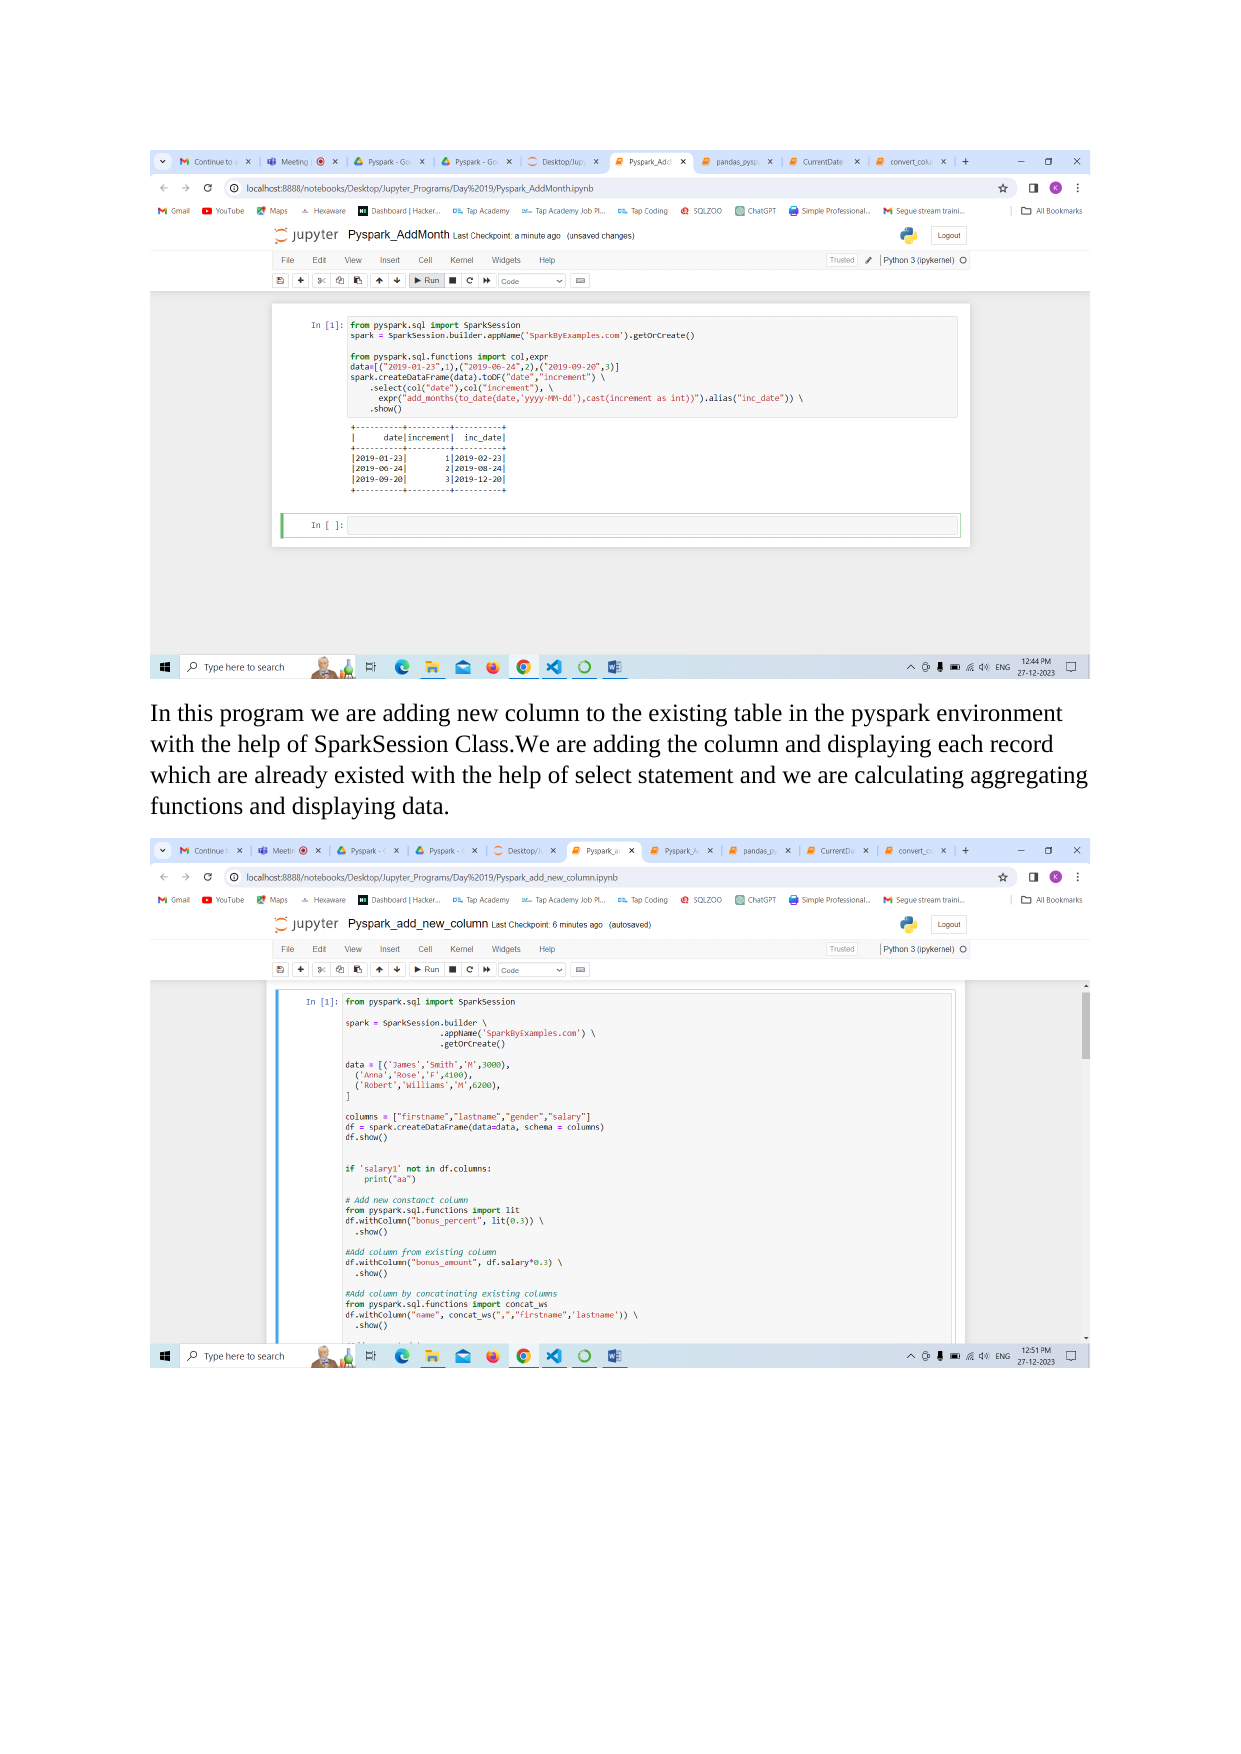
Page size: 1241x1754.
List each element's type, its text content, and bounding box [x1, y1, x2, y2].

text In this program we are adding new column to the existing table in the pyspark environment with the help of SparkSession Class.We are adding the column and displaying each record which are already existed with the help of select statement and we are calculating aggregating functions and displaying data. [150, 698, 1090, 819]
picture [150, 150, 1091, 679]
picture [150, 838, 1091, 1368]
